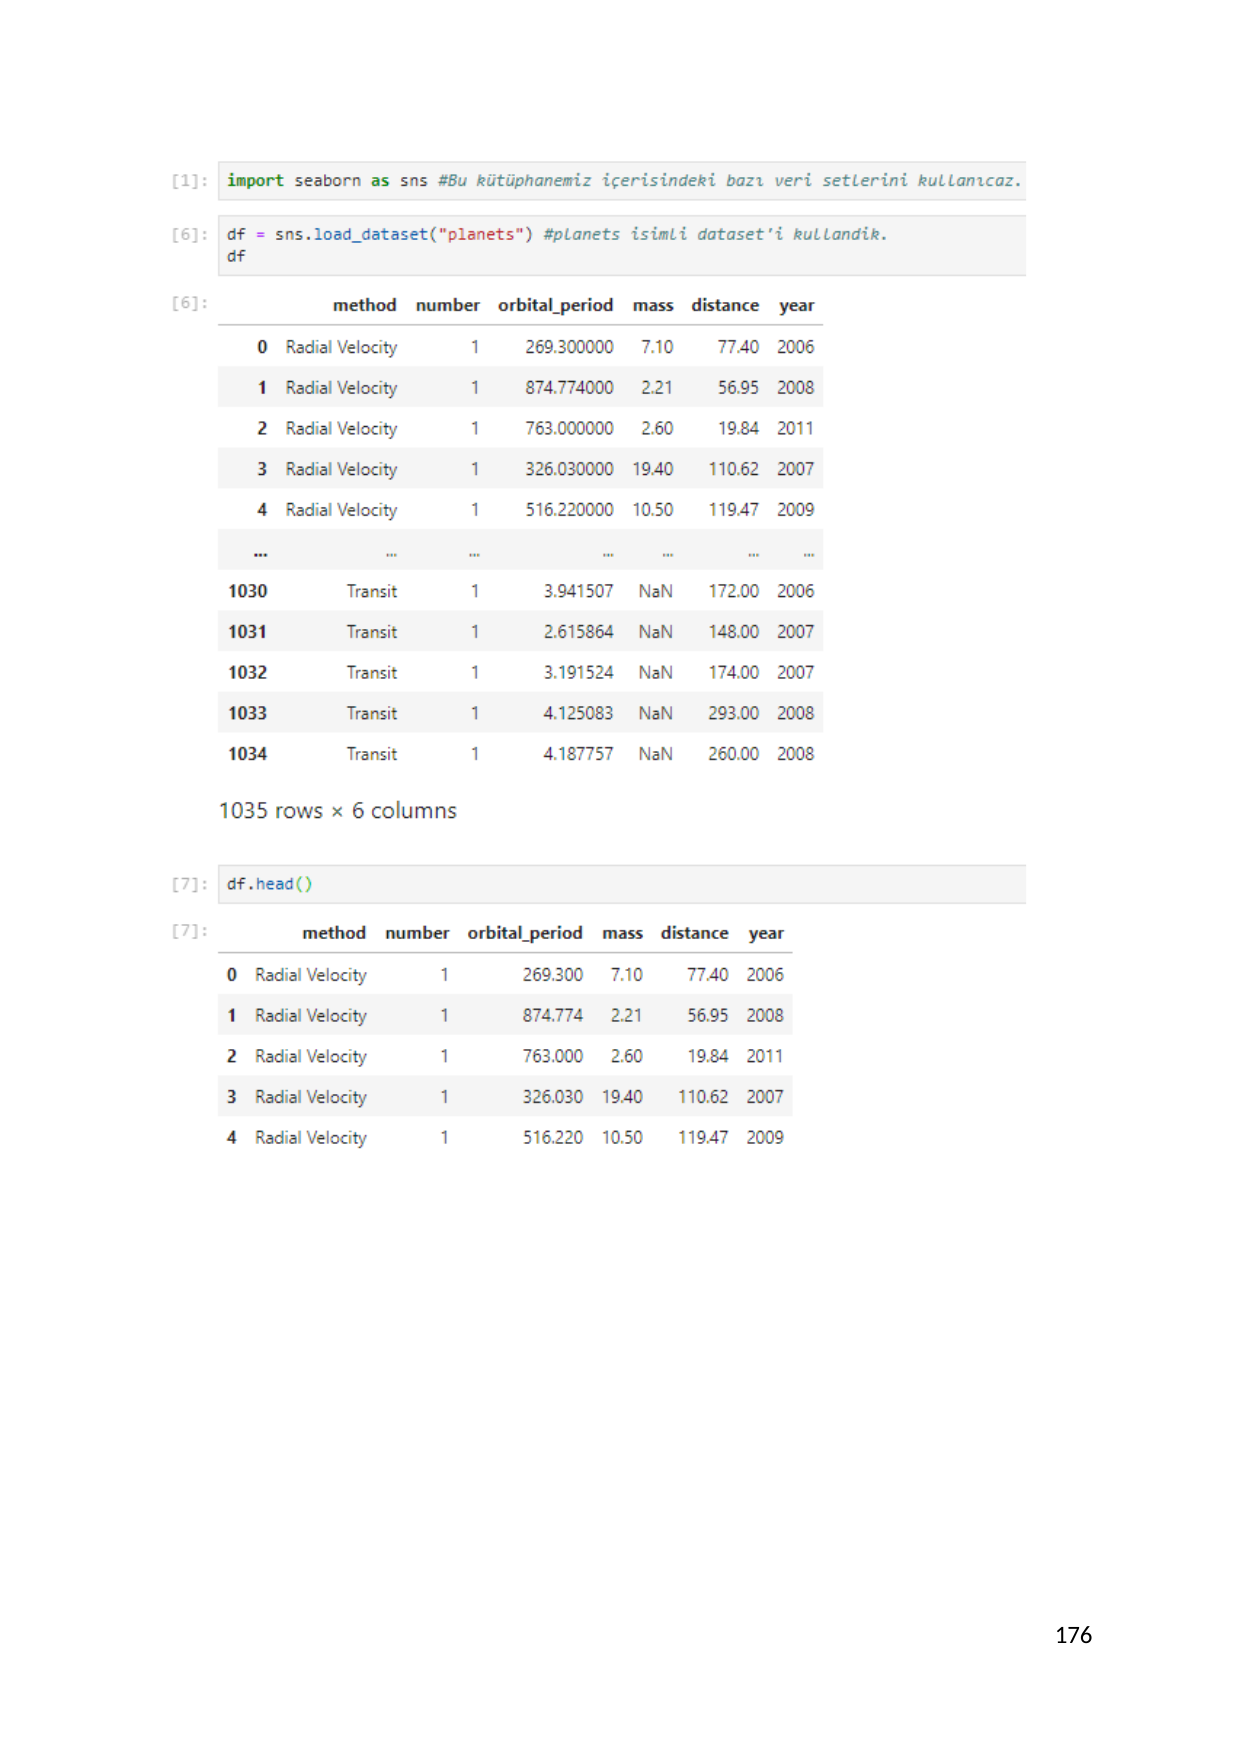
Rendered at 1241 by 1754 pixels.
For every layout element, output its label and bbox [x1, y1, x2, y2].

picture [147, 147, 1027, 1173]
